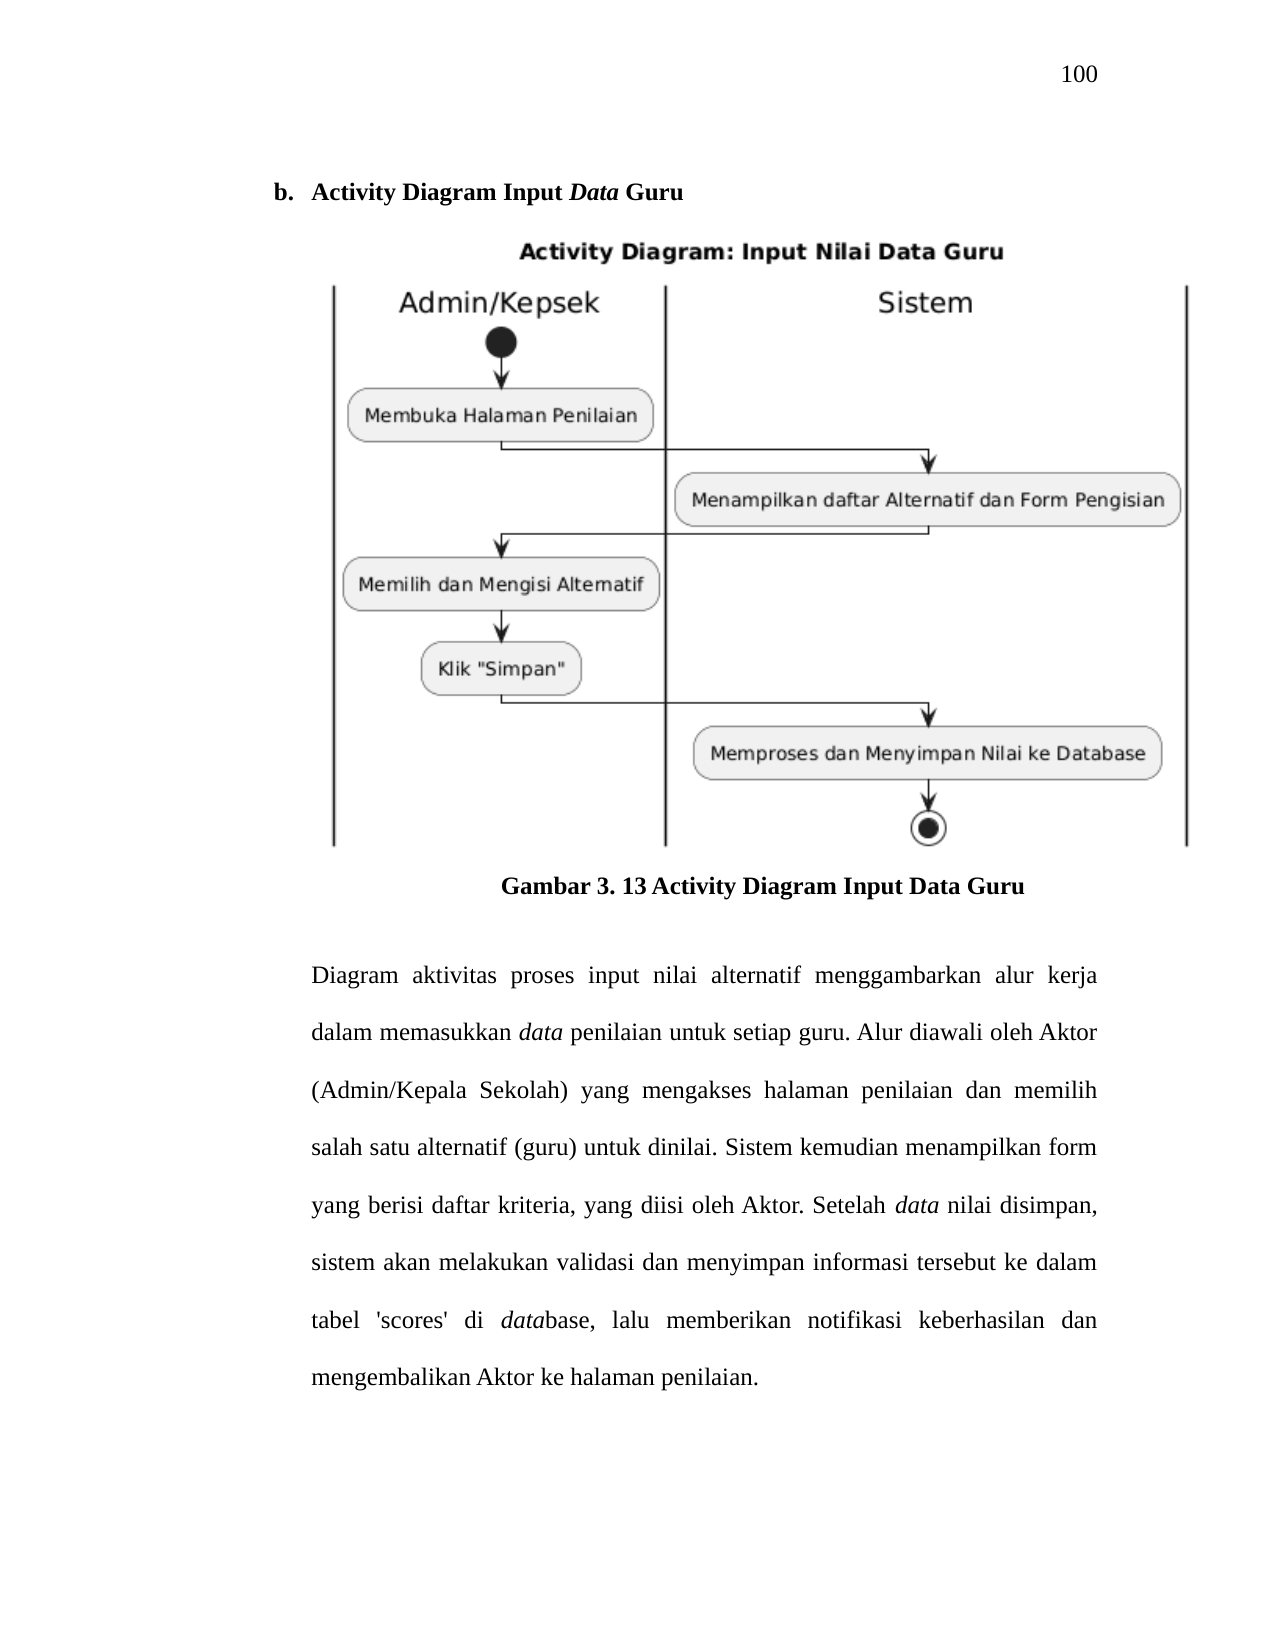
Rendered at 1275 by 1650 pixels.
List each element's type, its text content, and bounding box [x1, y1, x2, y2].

list Activity Diagram Input Data Guru [274, 177, 1098, 206]
picture [310, 208, 1216, 862]
list Diagram aktivitas proses input nilai alternatif menggambarkan alur kerja dalam memasukkan data penilaian untuk setiap guru. Alur diawali oleh Aktor (Admin/Kepala Sekolah) yang mengakses halaman penilaian dan memilih salah satu alternatif (guru) untuk dinilai. Sistem kemudian menampilkan form yang berisi daftar kriteria, yang diisi oleh Aktor. Setelah data nilai disimpan, sistem akan melakukan validasi dan menyimpan informasi tersebut ke dalam tabel 'scores' di database, lalu memberikan notifikasi keberhasilan dan mengembalikan Aktor ke halaman penilaian. [311, 960, 1098, 1391]
